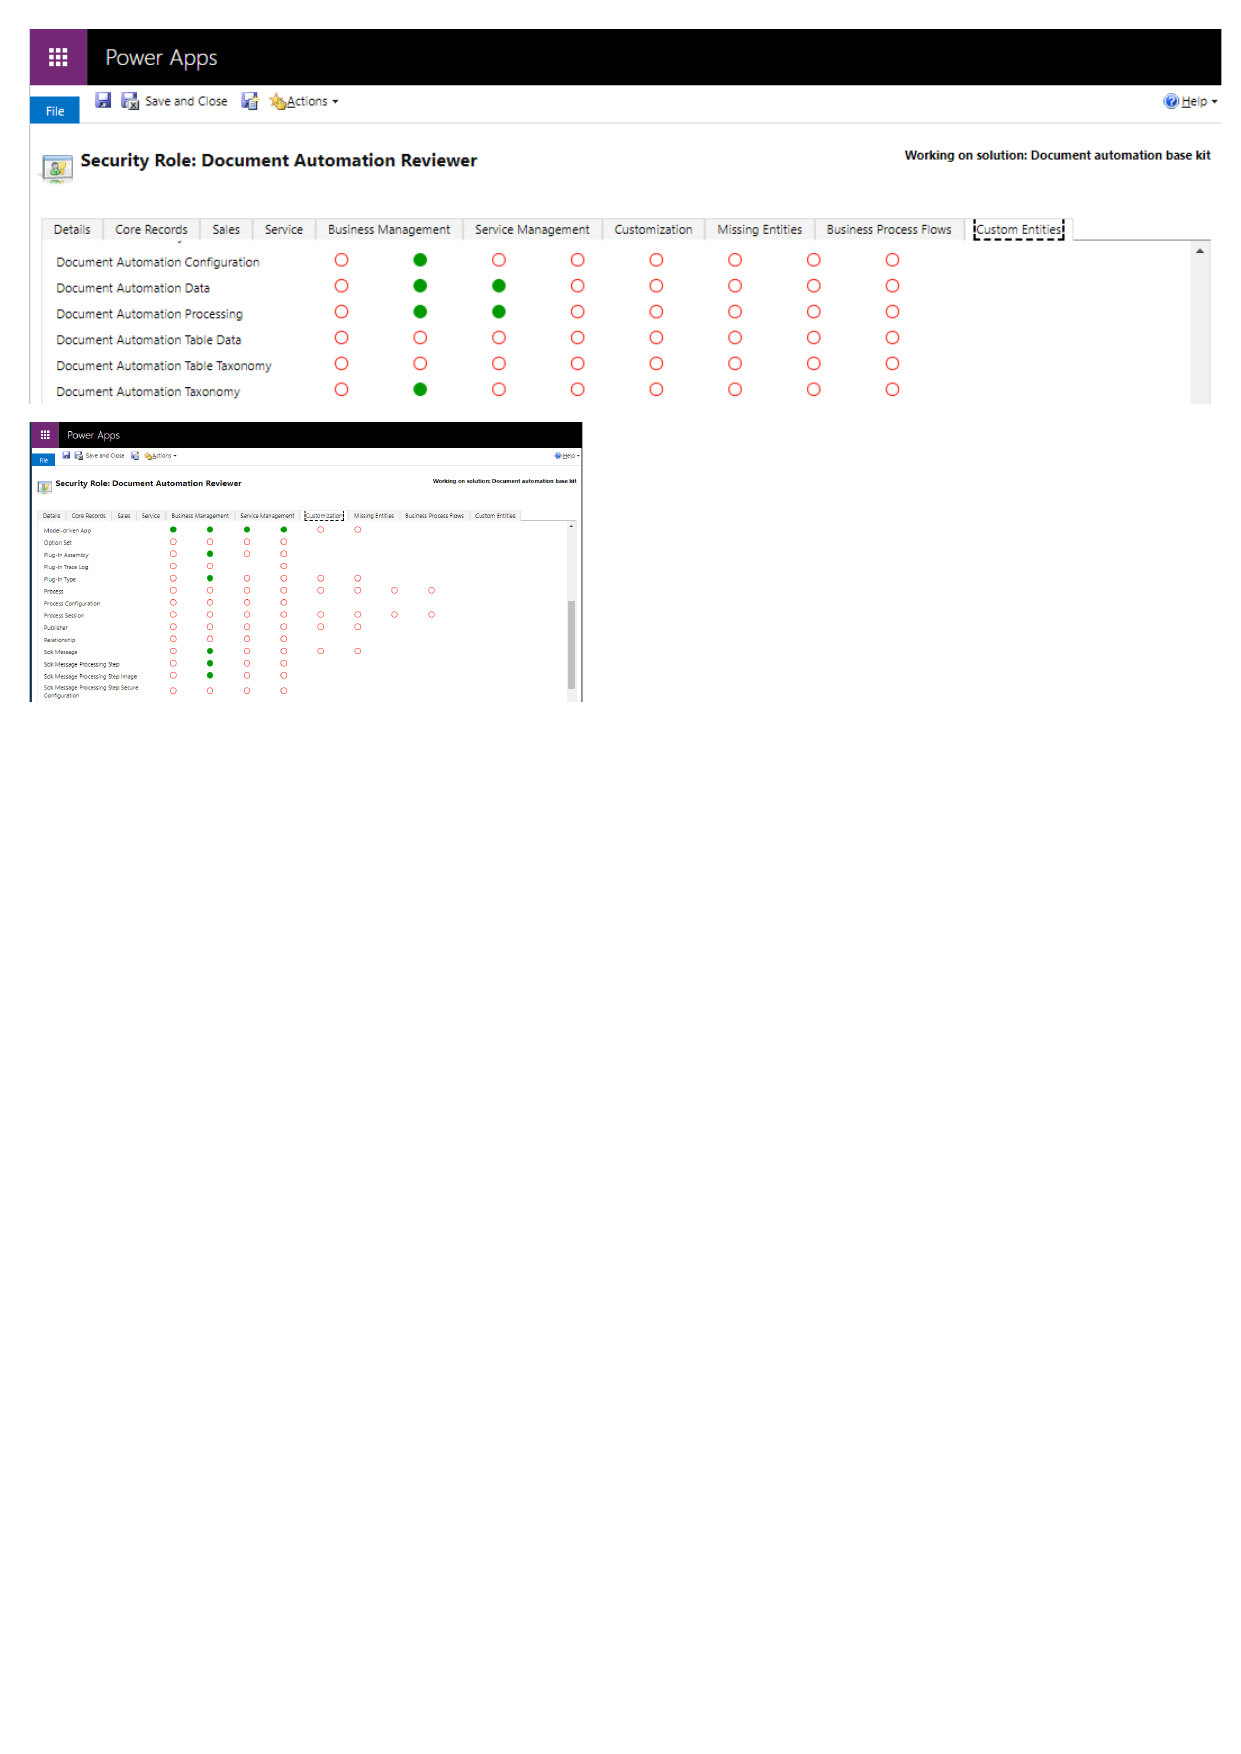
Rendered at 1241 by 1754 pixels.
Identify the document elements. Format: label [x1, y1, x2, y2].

picture [29, 29, 1222, 404]
picture [29, 422, 583, 702]
